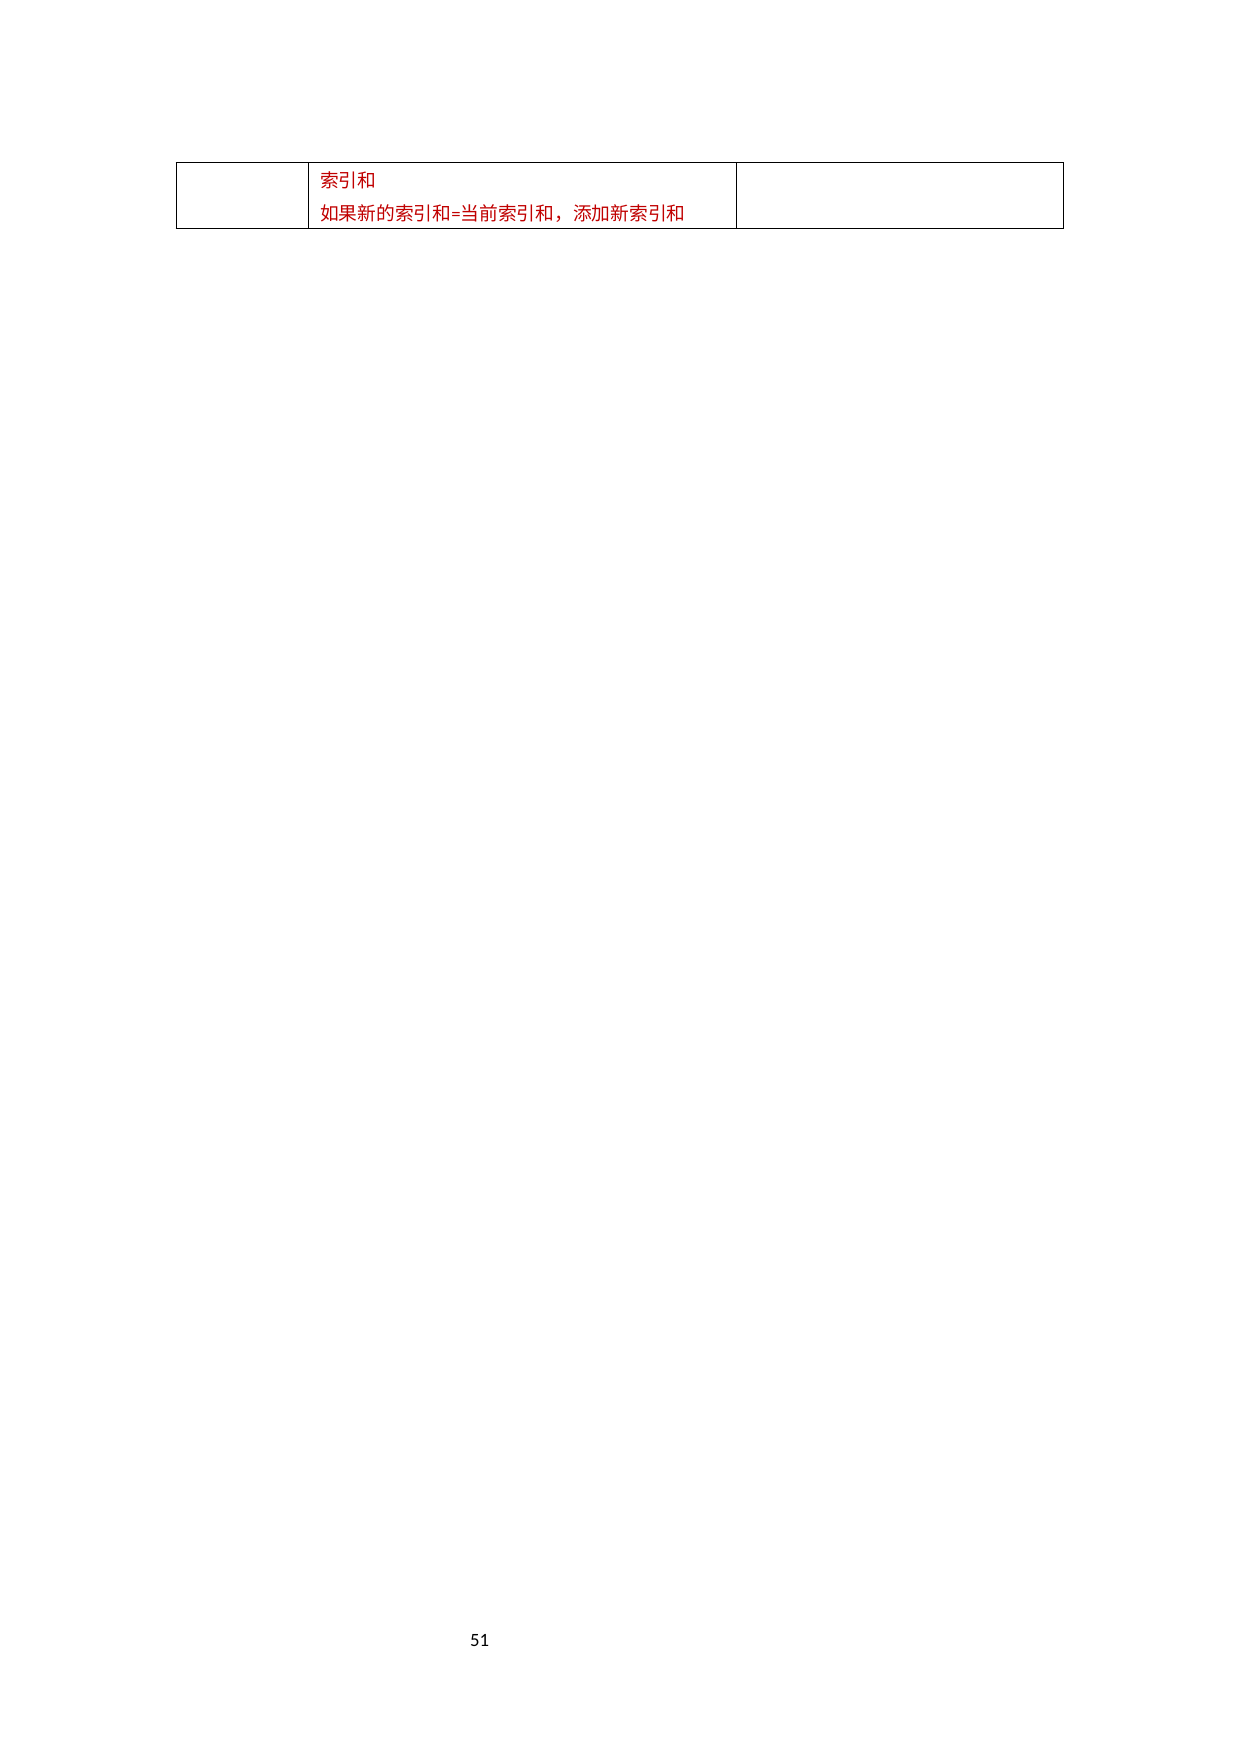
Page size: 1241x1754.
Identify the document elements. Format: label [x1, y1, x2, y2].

table_cell [737, 163, 1063, 228]
table_cell [309, 163, 736, 228]
